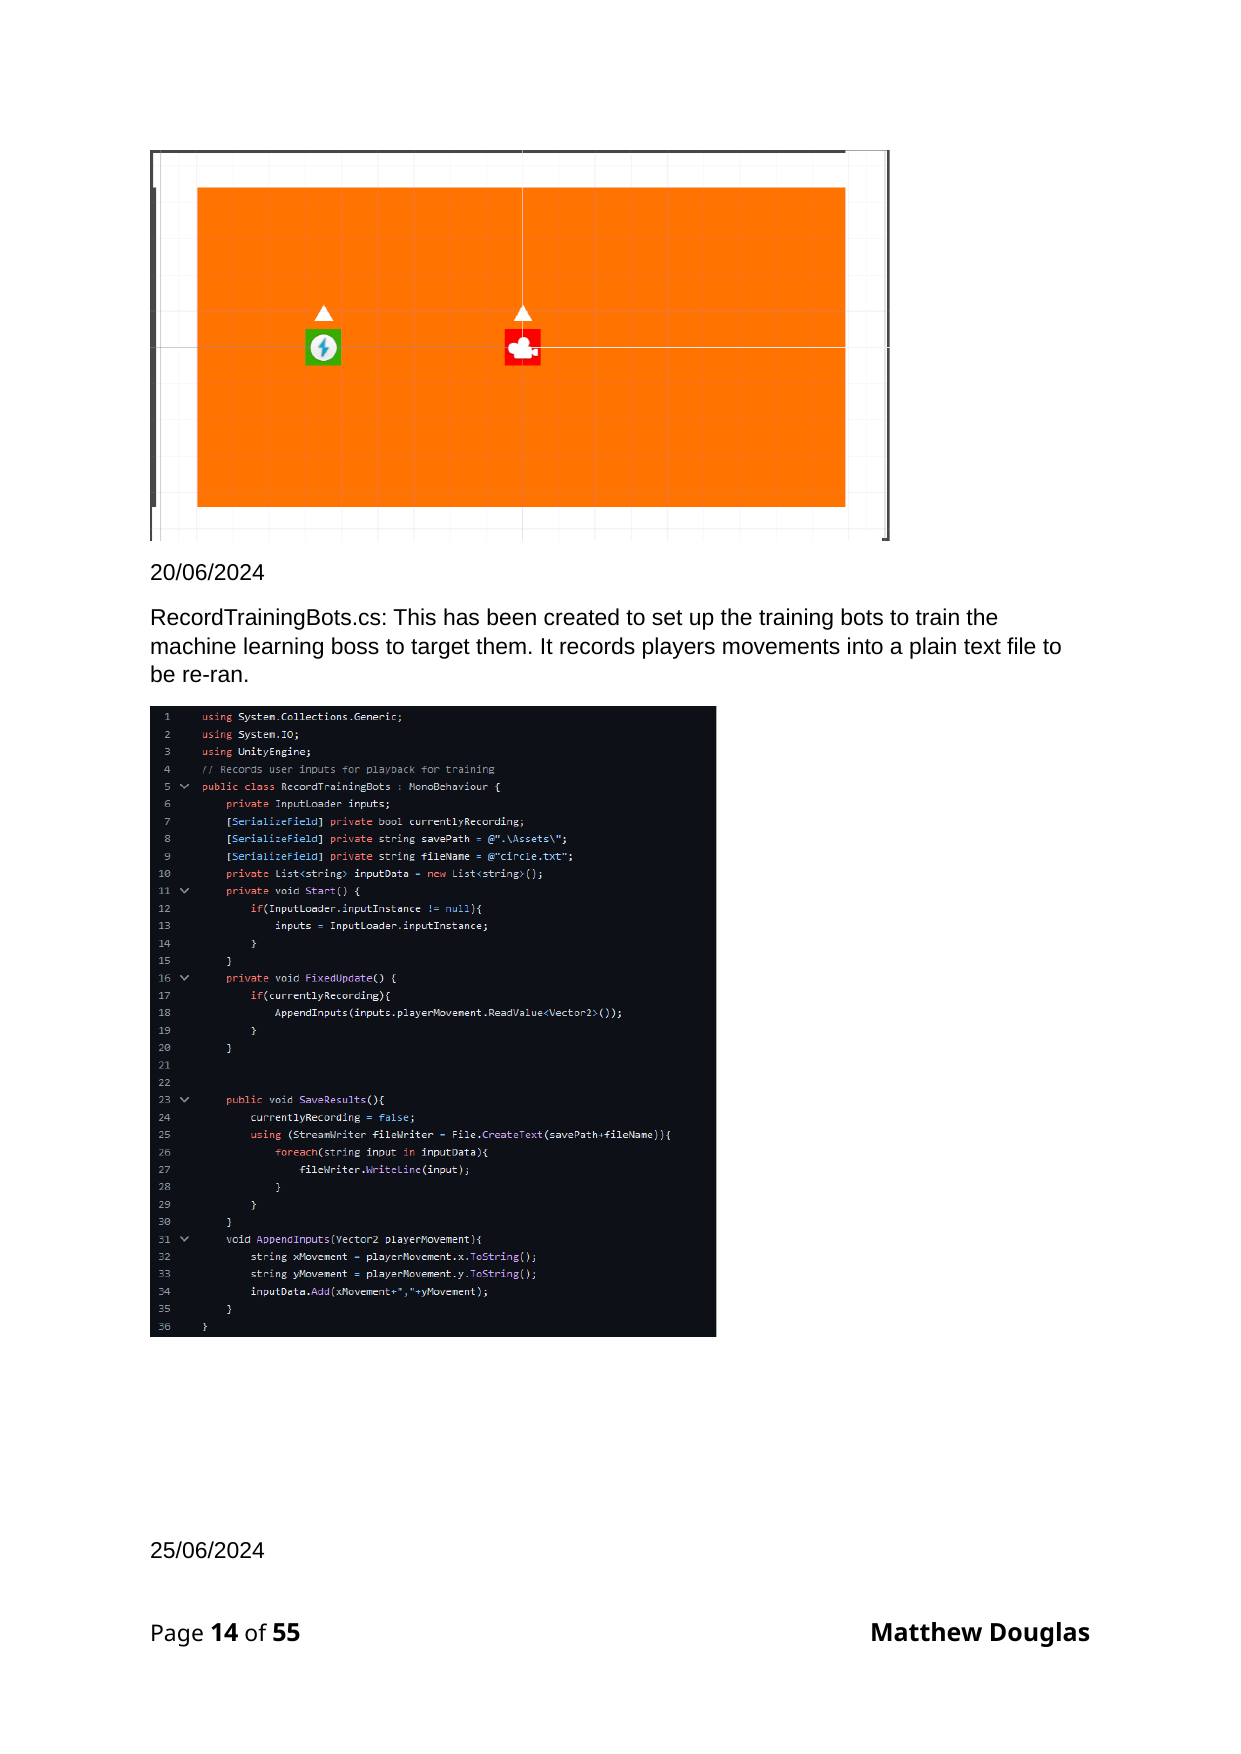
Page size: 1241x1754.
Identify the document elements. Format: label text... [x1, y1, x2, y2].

picture [150, 150, 890, 541]
picture [150, 706, 717, 1337]
text 20/06/2024 [150, 559, 1090, 586]
text RecordTrainingBots.cs: This has been created to set up the training bots to train the machine learning boss to target them. It records players movements into a plain text file to be re-ran. [150, 604, 1090, 688]
text 25/06/2024 [150, 1537, 1090, 1563]
